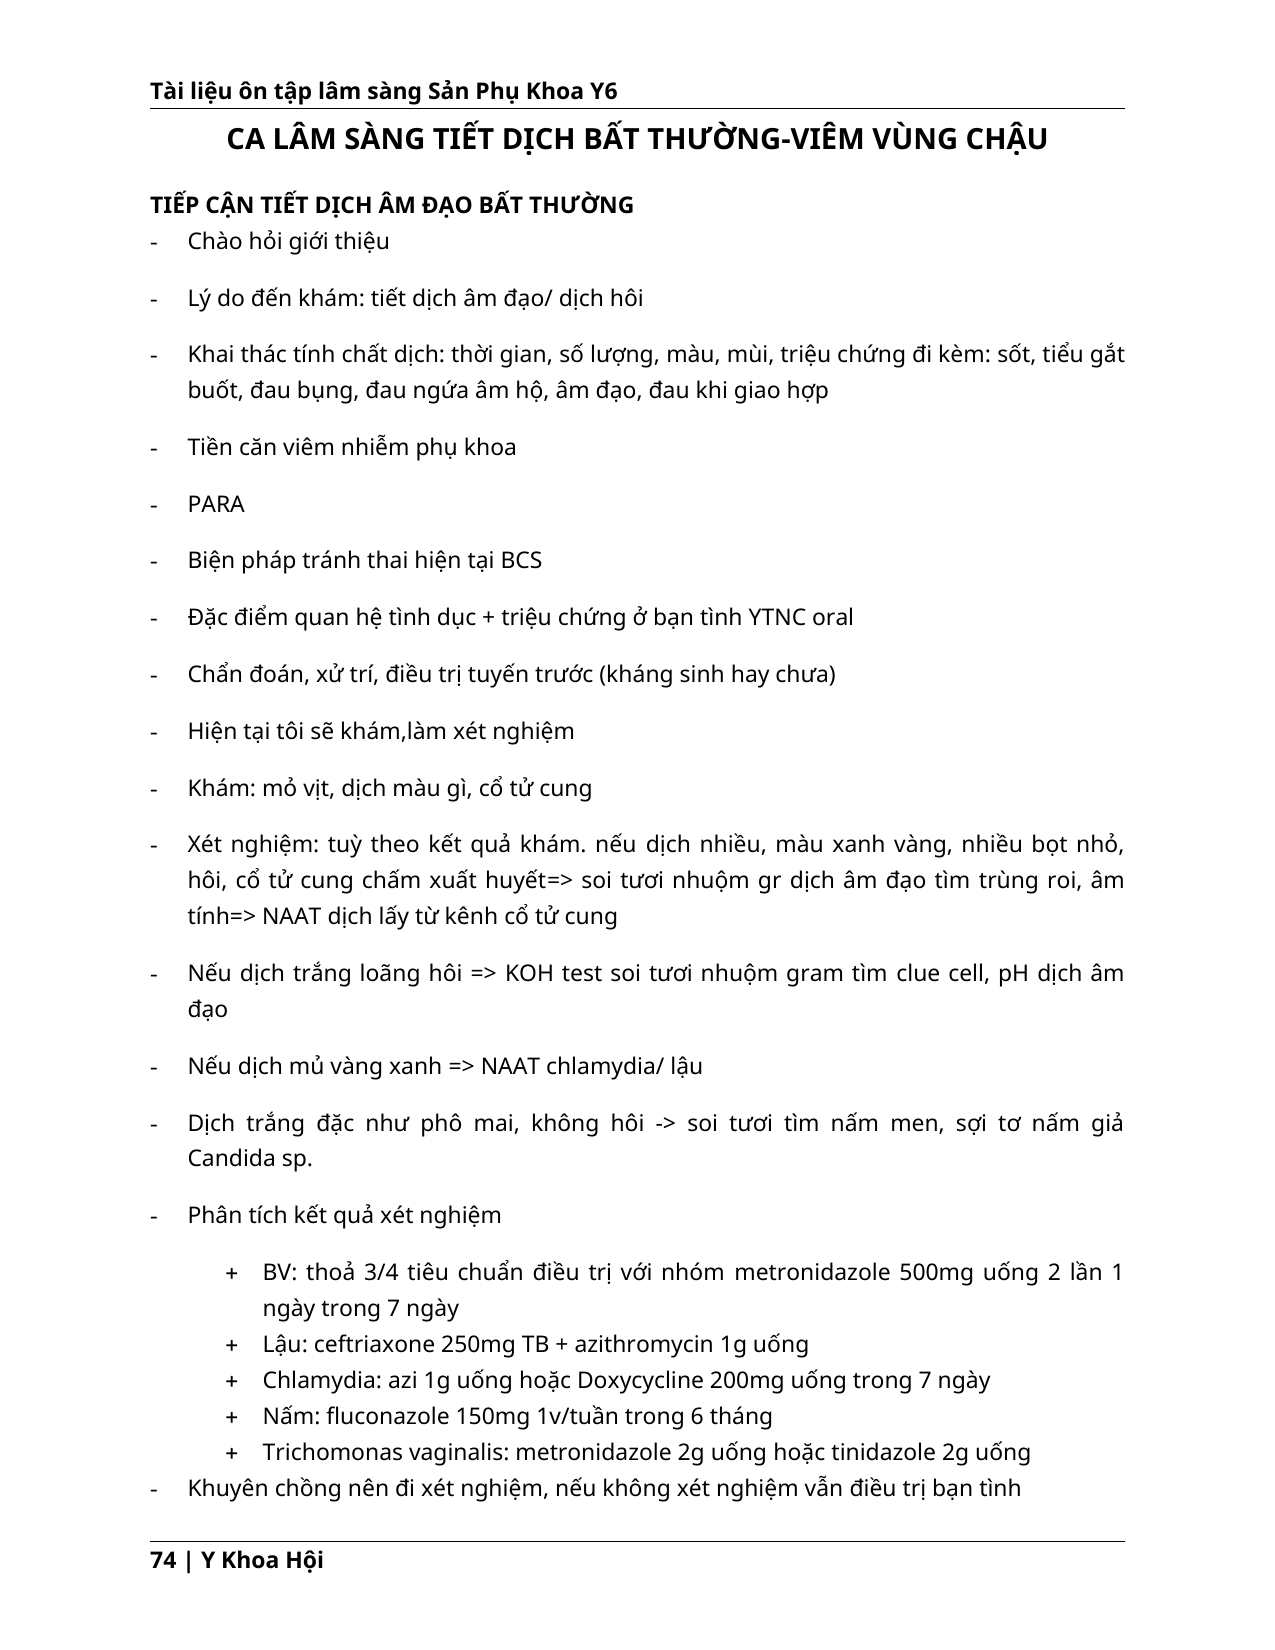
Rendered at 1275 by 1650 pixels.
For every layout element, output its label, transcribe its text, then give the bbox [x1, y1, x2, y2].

text Lý do đến khám: tiết dịch âm đạo/ dịch hôi [150, 281, 1125, 313]
text Tiền căn viêm nhiễm phụ khoa [150, 431, 1125, 462]
text Chào hỏi giới thiệu [150, 225, 1125, 256]
subtitle tiếp cận tiết dịch âm đạo bất thường [150, 189, 1125, 220]
text Nấm: fluconazole 150mg 1v/tuần trong 6 tháng [225, 1400, 1125, 1431]
text Lậu: ceftriaxone 250mg TB + azithromycin 1g uống [225, 1328, 1125, 1359]
text Khuyên chồng nên đi xét nghiệm, nếu không xét nghiệm vẫn điều trị bạn tình [150, 1472, 1125, 1503]
text Khai thác tính chất dịch: thời gian, số lượng, màu, mùi, triệu chứng đi kèm: sốt, tiểu gắt buốt, đau bụng, đau ngứa âm hộ, âm đạo, đau khi giao hợp [150, 338, 1125, 405]
text Phân tích kết quả xét nghiệm [150, 1199, 1125, 1230]
text Trichomonas vaginalis: metronidazole 2g uống hoặc tinidazole 2g uống [225, 1436, 1125, 1467]
text Biện pháp tránh thai hiện tại BCS [150, 544, 1125, 576]
text Đặc điểm quan hệ tình dục + triệu chứng ở bạn tình YTNC oral [150, 601, 1125, 632]
text Nếu dịch trắng loãng hôi => KOH test soi tươi nhuộm gram tìm clue cell, pH dịch âm đạo [150, 957, 1125, 1024]
text Khám: mỏ vịt, dịch màu gì, cổ tử cung [150, 772, 1125, 803]
text Chlamydia: azi 1g uống hoặc Doxycycline 200mg uống trong 7 ngày [225, 1364, 1125, 1395]
text Hiện tại tôi sẽ khám,làm xét nghiệm [150, 715, 1125, 746]
text Dịch trắng đặc như phô mai, không hôi -> soi tươi tìm nấm men, sợi tơ nấm giả Candida sp. [150, 1106, 1125, 1174]
text BV: thoả 3/4 tiêu chuẩn điều trị với nhóm metronidazole 500mg uống 2 lần 1 ngày trong 7 ngày [225, 1256, 1125, 1323]
text Xét nghiệm: tuỳ theo kết quả khám. nếu dịch nhiều, màu xanh vàng, nhiều bọt nhỏ, hôi, cổ tử cung chấm xuất huyết=> soi tươi nhuộm gr dịch âm đạo tìm trùng roi, âm tính=> NAAT dịch lấy từ kênh cổ tử cung [150, 828, 1125, 931]
text Nếu dịch mủ vàng xanh => NAAT chlamydia/ lậu [150, 1050, 1125, 1081]
text PARA [150, 488, 1125, 519]
subtitle ca lâm sàng TIẾT DỊCH BẤT THƯỜNG-viêm vùng chậu [150, 118, 1125, 158]
text Chẩn đoán, xử trí, điều trị tuyến trước (kháng sinh hay chưa) [150, 658, 1125, 689]
